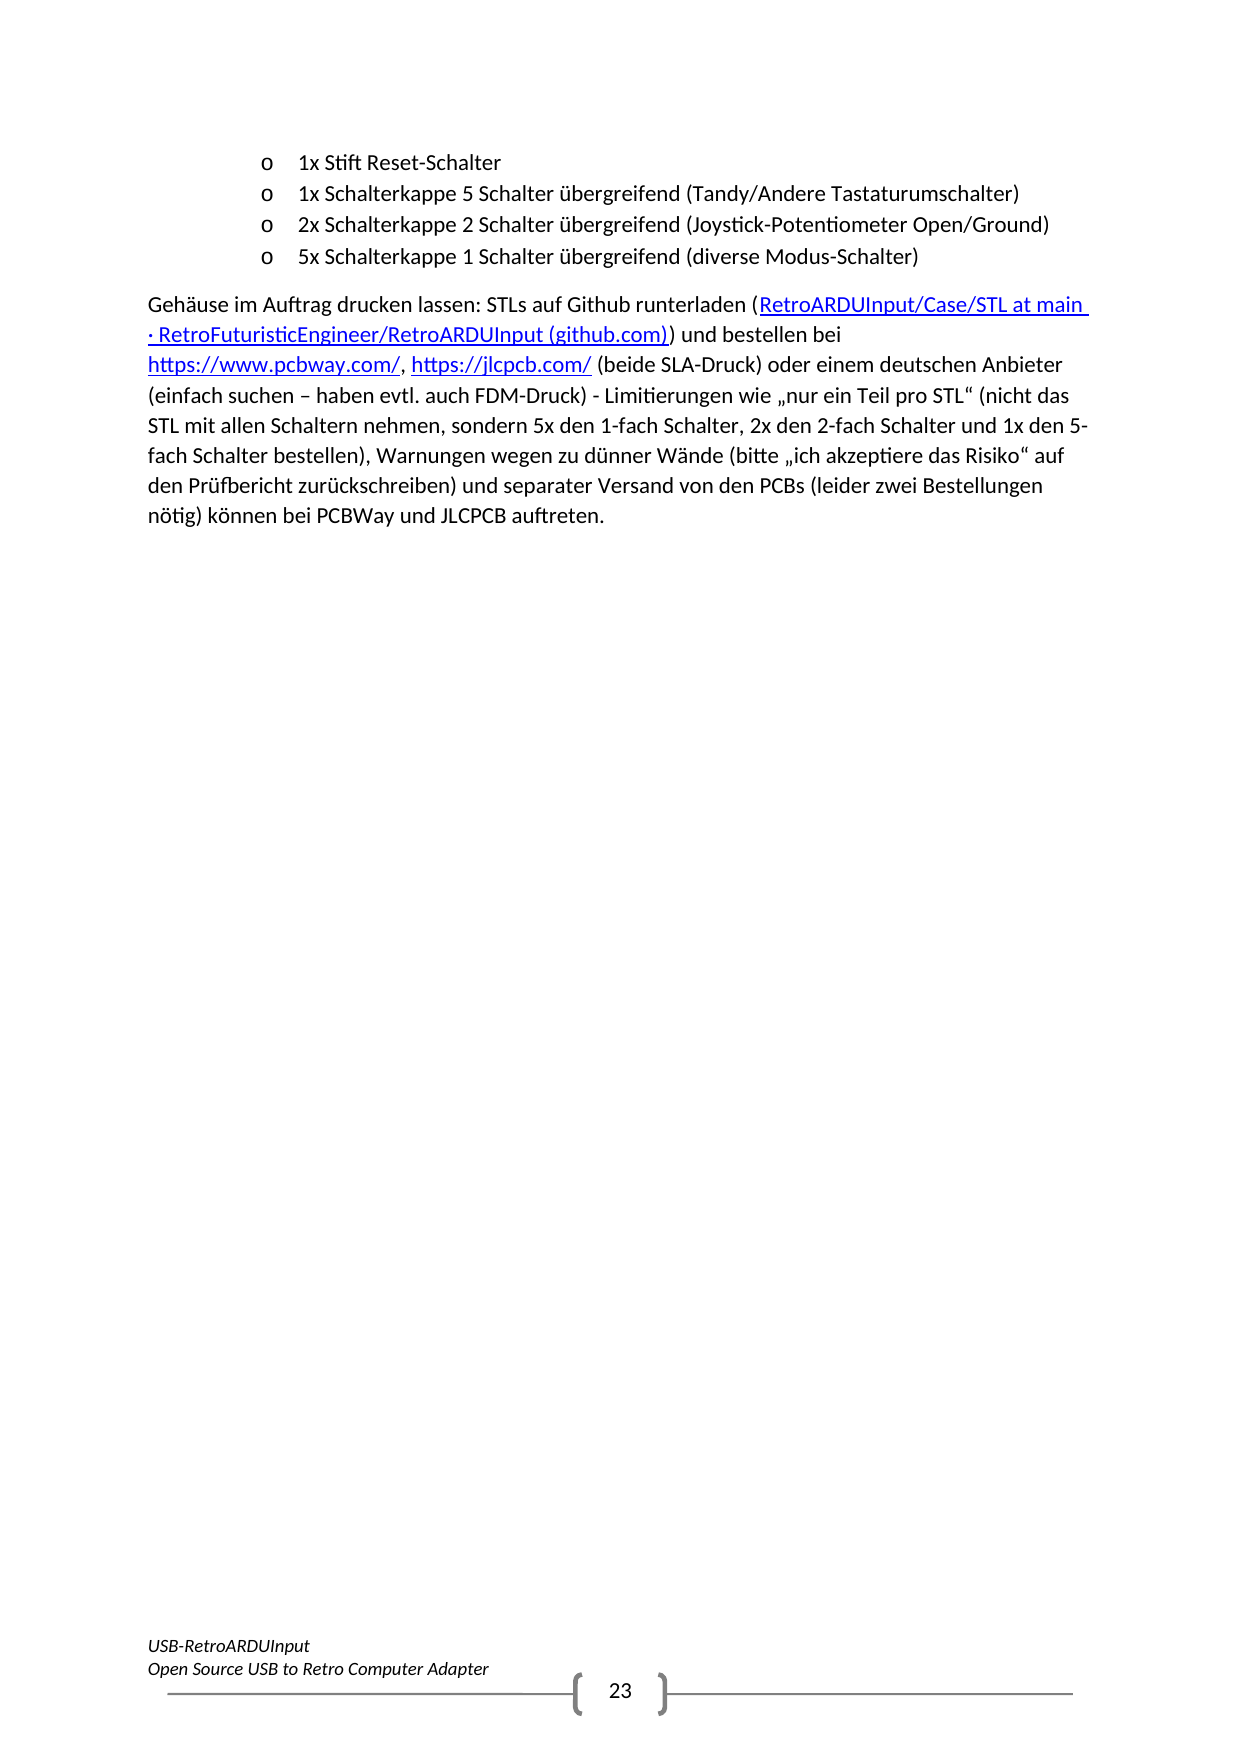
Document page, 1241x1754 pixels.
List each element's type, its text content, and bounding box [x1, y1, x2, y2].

list 1x Stift Reset-Schalter [260, 148, 1093, 177]
text Gehäuse im Auftrag drucken lassen: STLs auf Github runterladen (RetroARDUInput/Case/STL at main · RetroFuturisticEngineer/RetroARDUInput (github.com)) und bestellen bei https://www.pcbway.com/, https://jlcpcb.com/ (beide SLA-Druck) oder einem deutschen Anbieter (einfach suchen – haben evtl. auch FDM-Druck) - Limitierungen wie „nur ein Teil pro STL“ (nicht das STL mit allen Schaltern nehmen, sondern 5x den 1-fach Schalter, 2x den 2-fach Schalter und 1x den 5-fach Schalter bestellen), Warnungen wegen zu dünner Wände (bitte „ich akzeptiere das Risiko“ auf den Prüfbericht zurückschreiben) und separater Versand von den PCBs (leider zwei Bestellungen nötig) können bei PCBWay und JLCPCB auftreten. [148, 290, 1093, 529]
list 2x Schalterkappe 2 Schalter übergreifend (Joystick-Potentiometer Open/Ground) [260, 211, 1093, 240]
list 1x Schalterkappe 5 Schalter übergreifend (Tandy/Andere Tastaturumschalter) [260, 179, 1093, 208]
list 5x Schalterkappe 1 Schalter übergreifend (diverse Modus-Schalter) [260, 242, 1093, 271]
